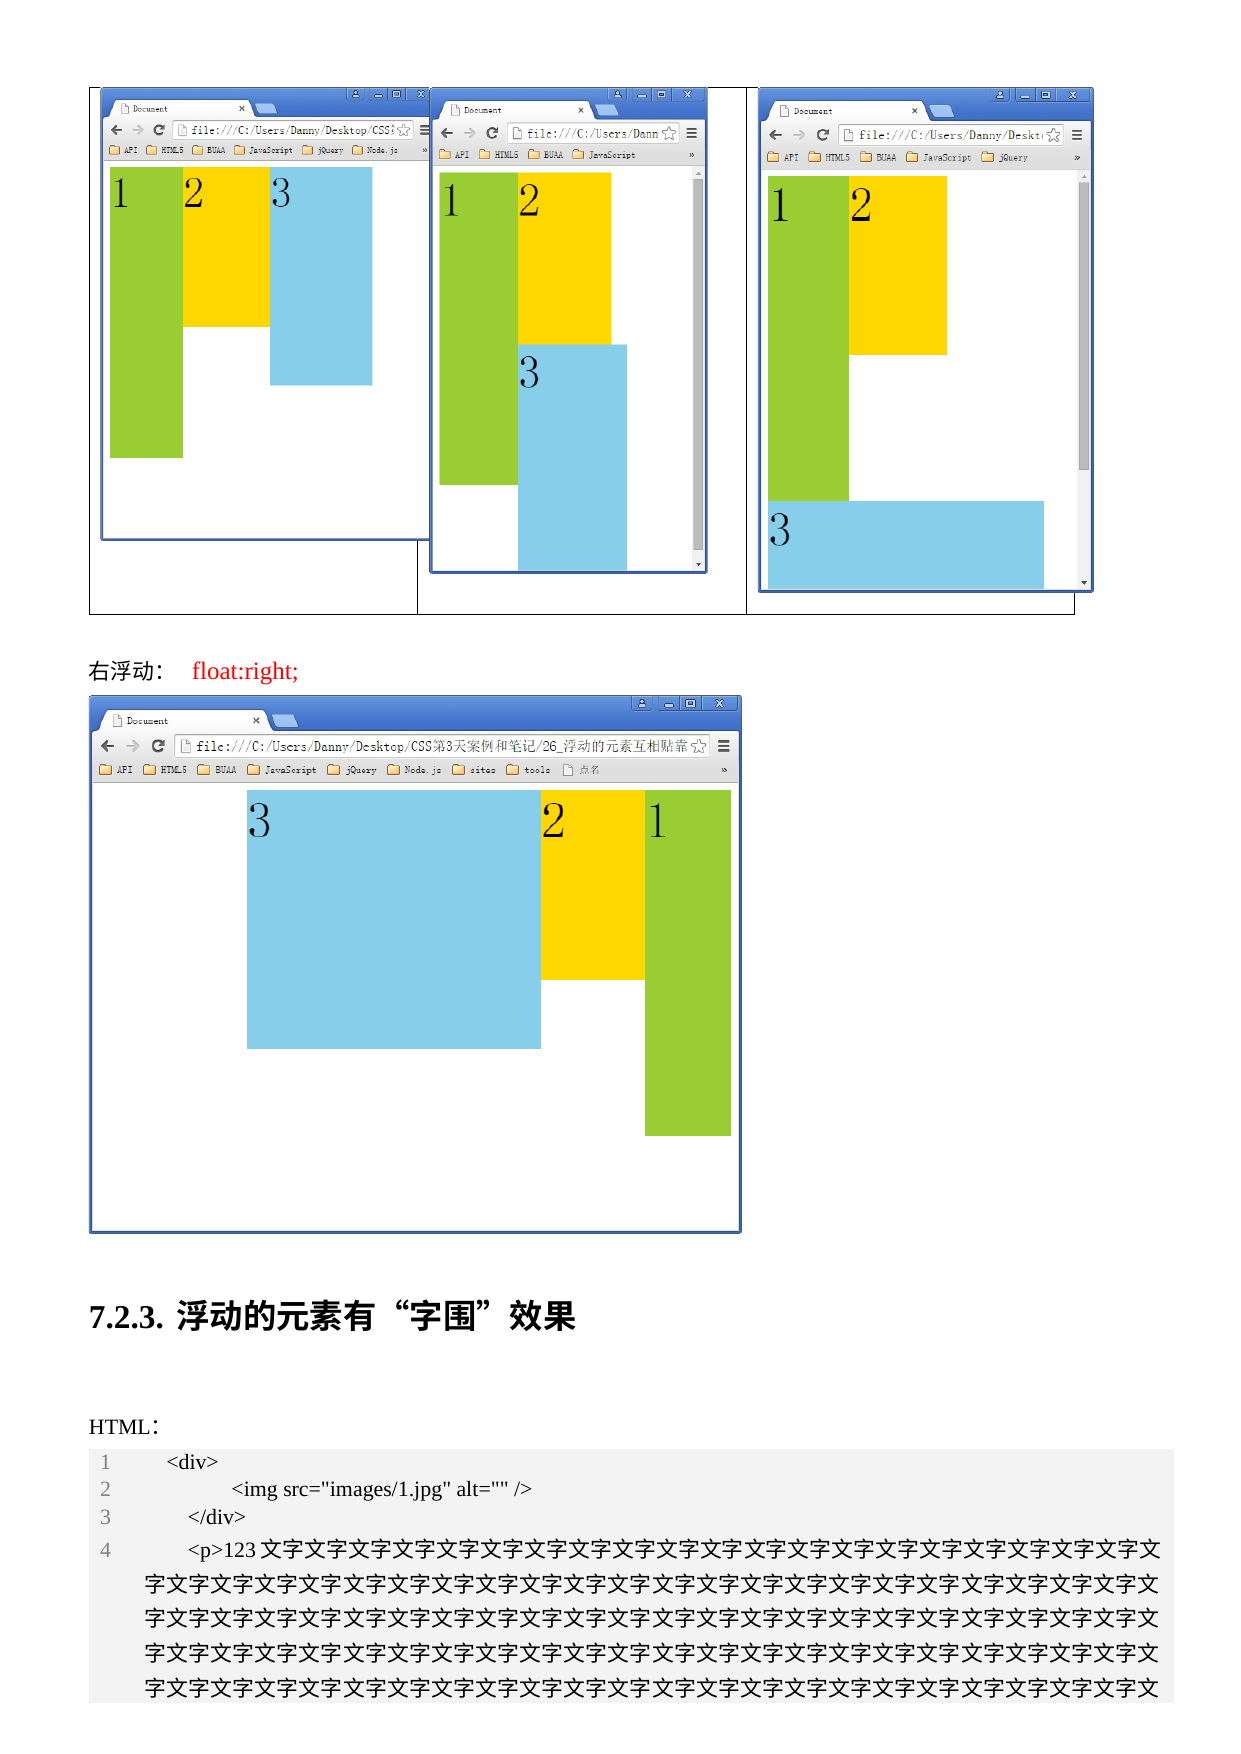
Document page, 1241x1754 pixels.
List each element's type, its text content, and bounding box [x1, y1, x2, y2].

table_header [418, 88, 746, 614]
text HTML： [89, 1408, 1167, 1441]
table_header [90, 88, 417, 614]
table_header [89, 1449, 1174, 1703]
picture [757, 87, 1094, 593]
subtitle 浮动的元素有“字围”效果 [89, 1281, 1167, 1346]
text 右浮动： float:right; [89, 654, 1167, 686]
table_header [747, 88, 1074, 614]
picture [88, 695, 742, 1234]
picture [100, 87, 708, 574]
